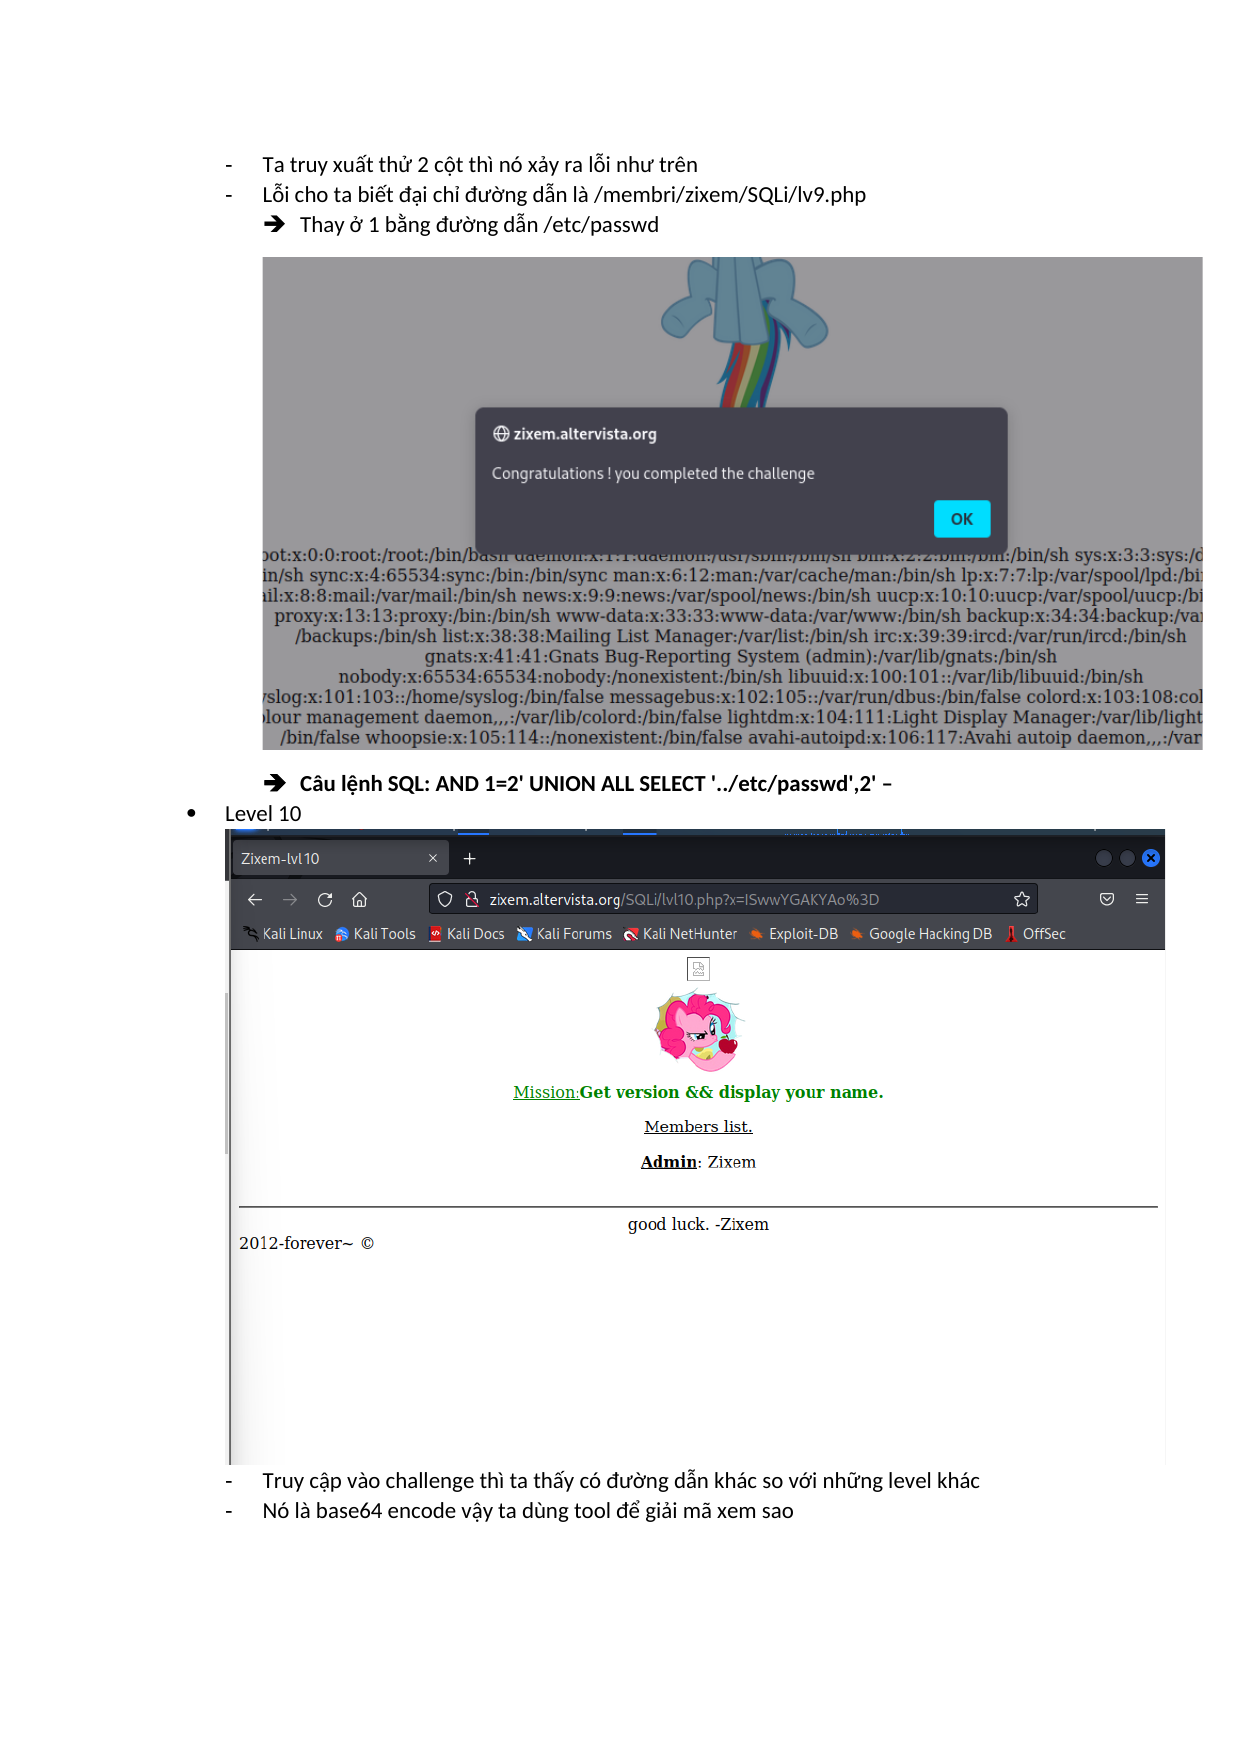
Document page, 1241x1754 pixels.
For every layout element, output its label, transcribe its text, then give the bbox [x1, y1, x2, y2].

picture [225, 829, 1166, 1465]
picture [262, 257, 1203, 750]
list Level 10 [187, 799, 1090, 827]
list Ta truy xuất thử 2 cột thì nó xảy ra lỗi như trên [225, 150, 1090, 178]
list Nó là base64 encode vậy ta dùng tool để giải mã xem sao [225, 1497, 1090, 1525]
list Câu lệnh SQL: AND 1=2' UNION ALL SELECT '../etc/passwd',2' – [262, 769, 1090, 797]
list Truy cập vào challenge thì ta thấy có đường dẫn khác so với những level khác [225, 1466, 1090, 1494]
list Thay ở 1 bằng đường dẫn /etc/passwd [262, 210, 1090, 238]
list Lỗi cho ta biết đại chỉ đường dẫn là /membri/zixem/SQLi/lv9.php [225, 180, 1090, 208]
